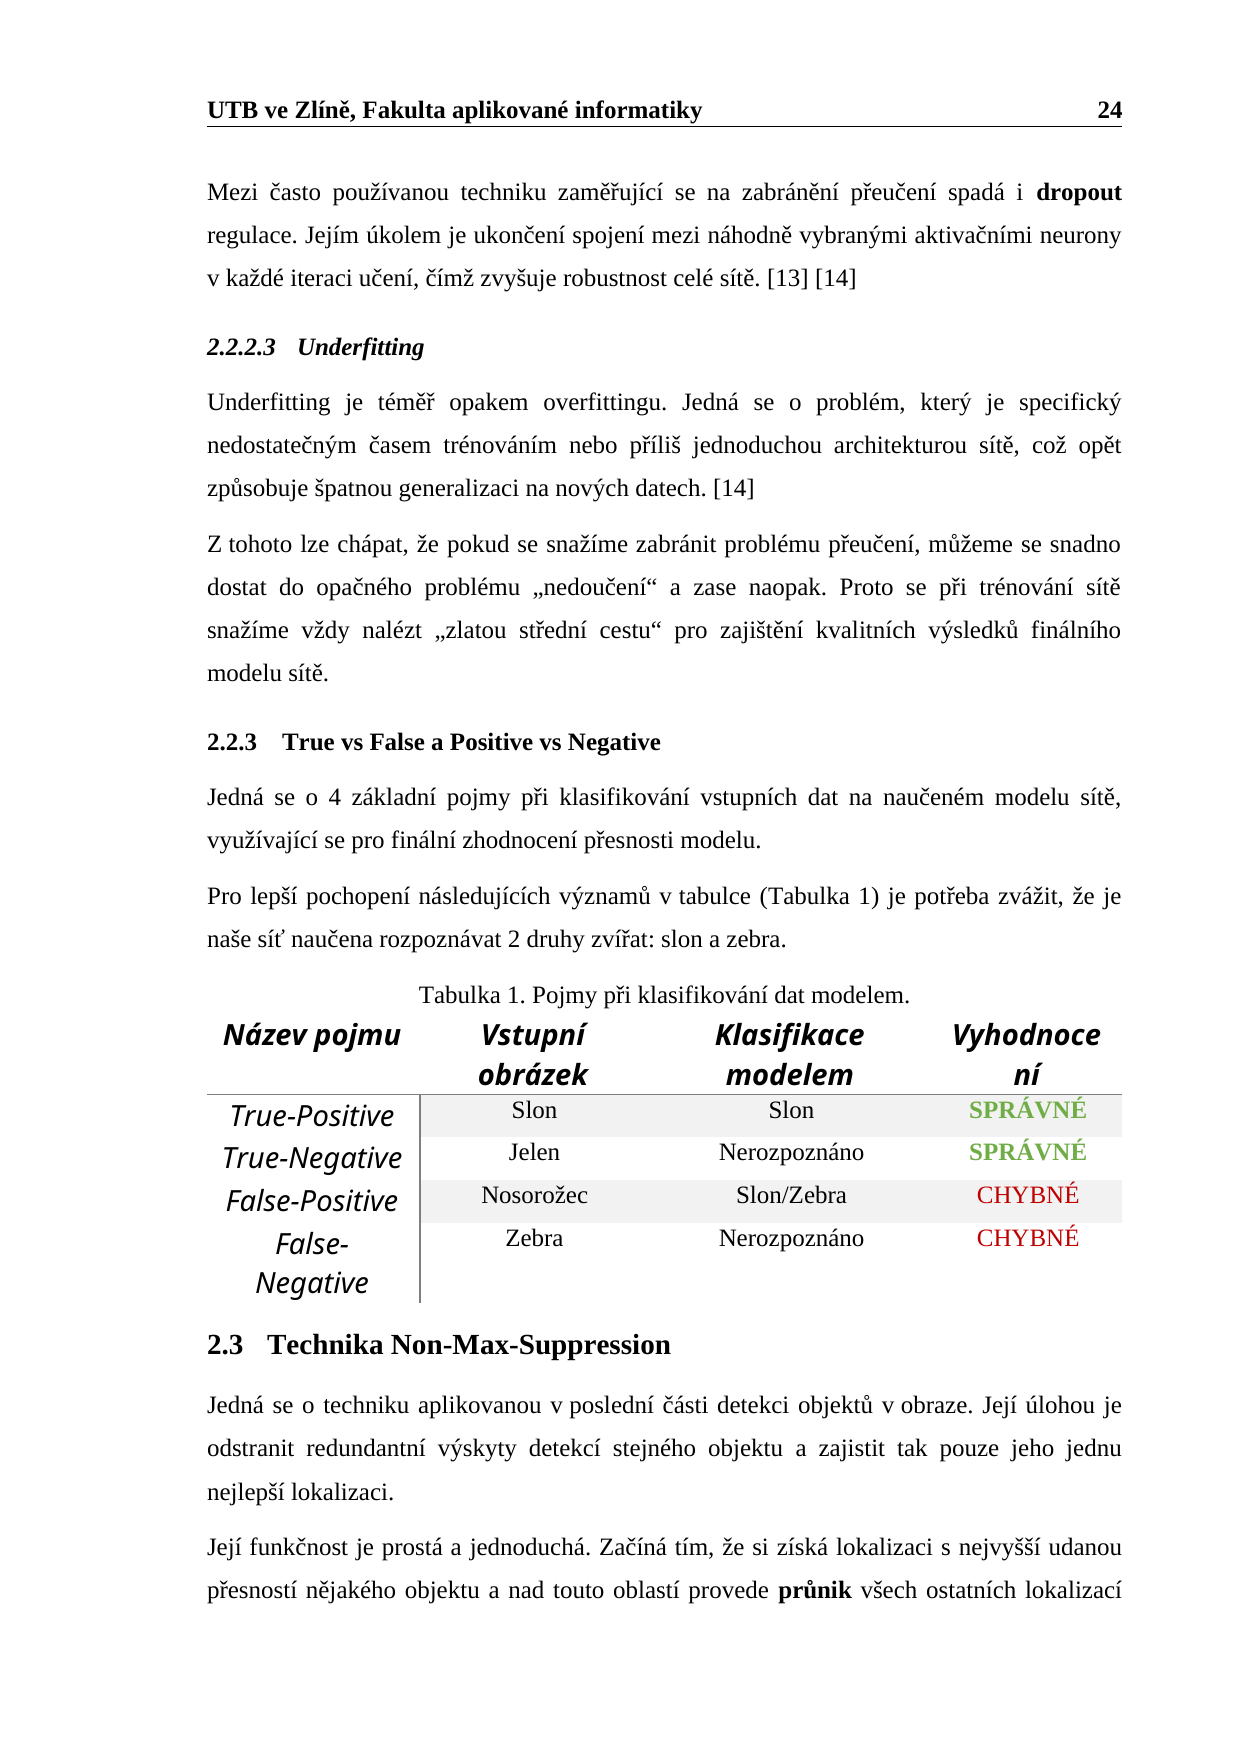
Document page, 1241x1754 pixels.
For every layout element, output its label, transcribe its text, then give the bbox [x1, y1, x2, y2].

table_cell Slon/Zebra [649, 1180, 934, 1223]
table_cell CHYBNÉ [934, 1223, 1122, 1302]
text Mezi často používanou techniku zaměřující se na zabránění přeučení spadá i dropout regulace. Jejím úkolem je ukončení spojení mezi náhodně vybranými aktivačními neurony v každé iteraci učení, čímž zvyšuje robustnost celé sítě. [207, 177, 1122, 292]
table_cell Nerozpoznáno [649, 1137, 934, 1180]
text Z tohoto lze chápat, že pokud se snažíme zabránit problému přeučení, můžeme se snadno dostat do opačného problému „nedoučení“ a zase naopak. Proto se při trénování sítě snažíme vždy nalézt „zlatou střední cestu“ pro zajištění kvalitních výsledků finálního modelu sítě. [207, 529, 1122, 687]
table_cell Slon [649, 1095, 934, 1137]
table_header Název pojmu [207, 1015, 420, 1094]
table_cell Slon [421, 1095, 649, 1137]
table_cell SPRÁVNÉ [934, 1095, 1122, 1137]
table_cell Nerozpoznáno [649, 1223, 934, 1302]
text Pro lepší pochopení následujících významů v tabulce (Tabulka 1) je potřeba zvážit, že je naše síť naučena rozpoznávat 2 druhy zvířat: slon a zebra. [207, 881, 1122, 953]
subtitle Technika Non-Max-Suppression [207, 1327, 1122, 1361]
table_cell True-Positive [207, 1095, 419, 1137]
table_header Klasifikace modelem [649, 1015, 934, 1094]
text Jedná se o techniku aplikovanou v poslední části detekci objektů v obraze. Její úlohou je odstranit redundantní výskyty detekcí stejného objektu a zajistit tak pouze jeho jednu nejlepší lokalizaci. [207, 1390, 1122, 1505]
table_cell Jelen [421, 1137, 649, 1180]
table_cell False-Negative [207, 1223, 419, 1302]
text Underfitting je téměř opakem overfittingu. Jedná se o problém, který je specifický nedostatečným časem trénováním nebo příliš jednoduchou architekturou sítě, což opět způsobuje špatnou generalizaci na nových datech. [207, 387, 1122, 502]
table_cell CHYBNÉ [934, 1180, 1122, 1223]
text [207, 1532, 1122, 1604]
table_cell False-Positive [207, 1180, 419, 1223]
table_header Vyhodnocení [934, 1015, 1122, 1094]
text Tabulka 1. Pojmy při klasifikování dat modelem. [207, 980, 1122, 1008]
table_cell Zebra [421, 1223, 649, 1302]
subtitle True vs False a Positive vs Negative [207, 727, 1122, 755]
table_cell True-Negative [207, 1137, 419, 1180]
text Jedná se o 4 základní pojmy při klasifikování vstupních dat na naučeném modelu sítě, využívající se pro finální zhodnocení přesnosti modelu. [207, 782, 1122, 854]
table_header Vstupní obrázek [420, 1015, 649, 1094]
table_cell SPRÁVNÉ [934, 1137, 1122, 1180]
table_cell Nosorožec [421, 1180, 649, 1223]
subtitle Underfitting [207, 332, 1122, 360]
